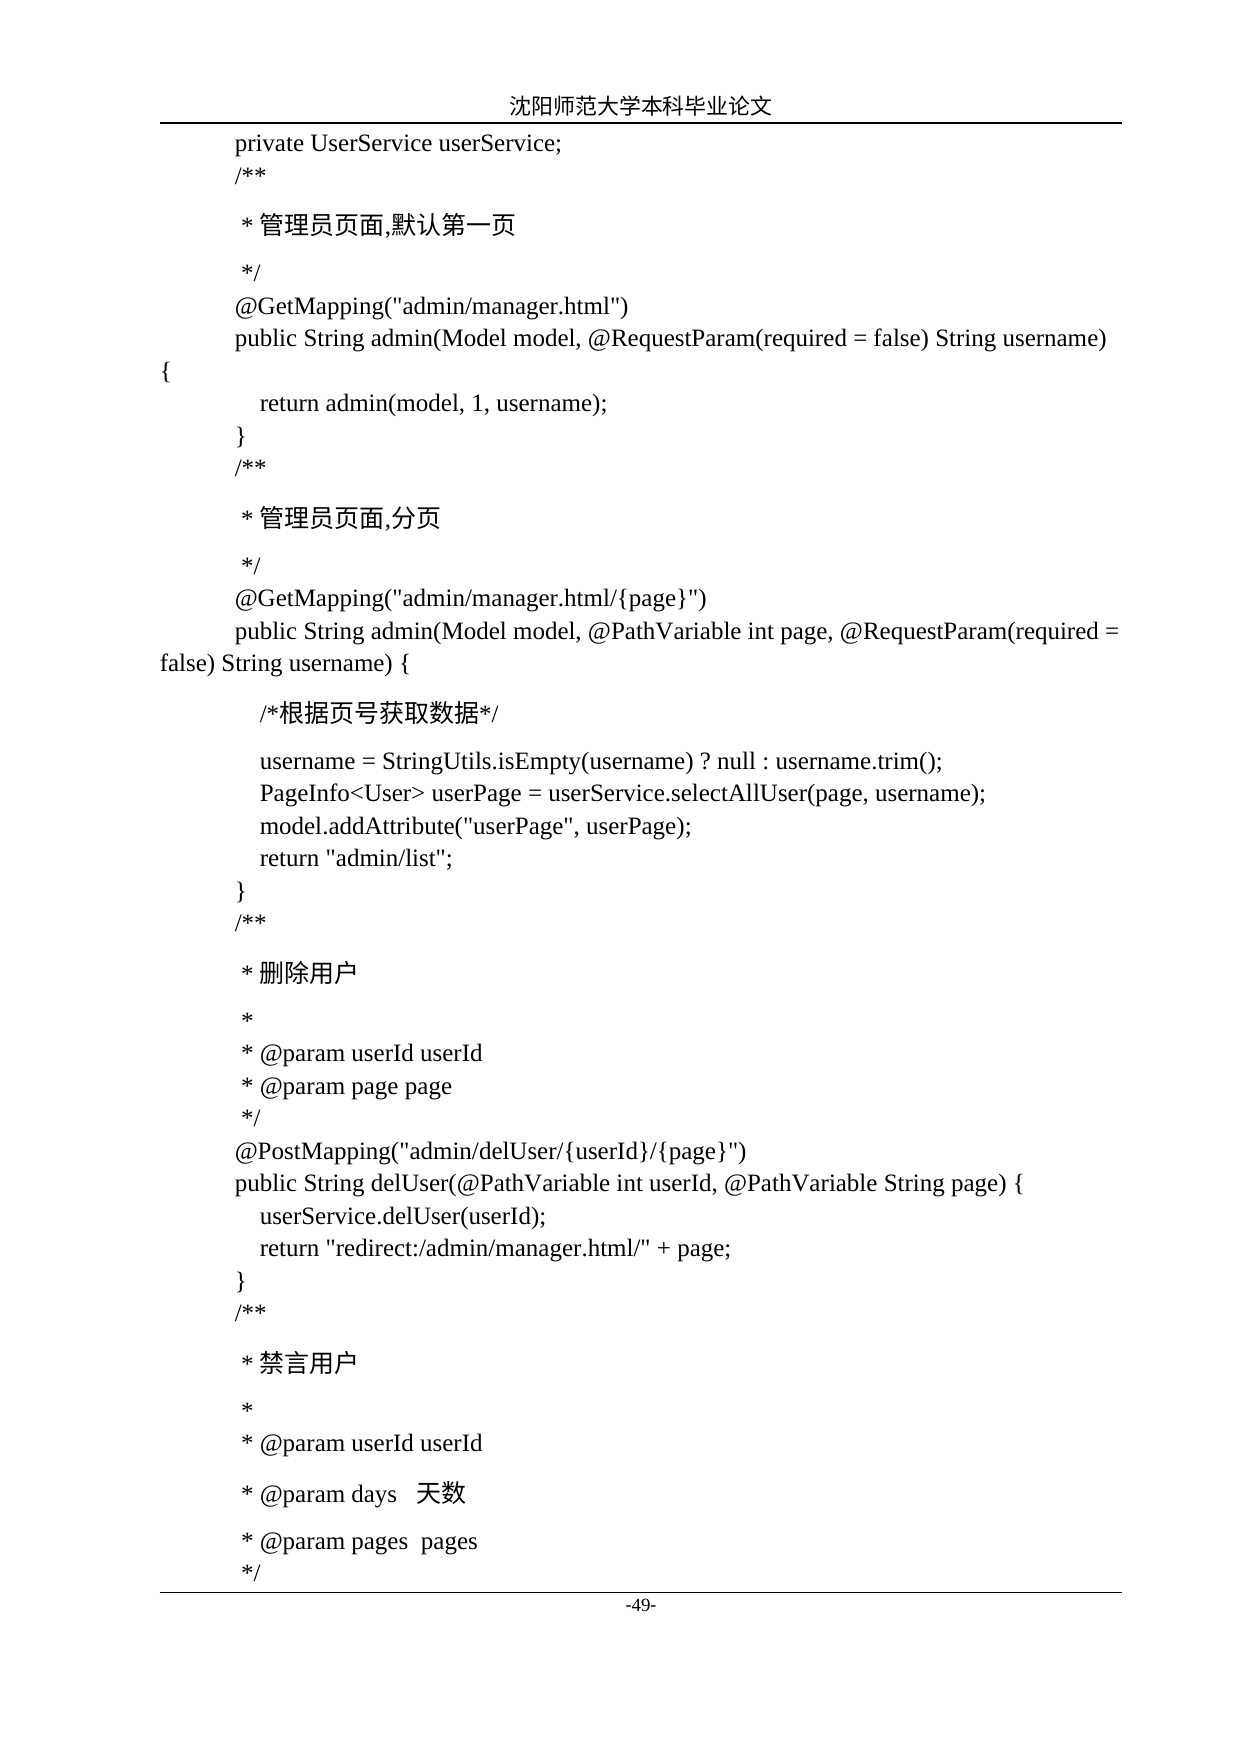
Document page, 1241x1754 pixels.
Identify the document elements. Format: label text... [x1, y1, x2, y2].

text private UserService userService; [159, 126, 1122, 159]
text return "redirect:/admin/manager.html/" + page; [159, 1231, 1122, 1264]
text /*根据页号获取数据*/ [159, 679, 1122, 744]
text * 管理员页面,默认第一页 [159, 191, 1122, 256]
text return admin(model, 1, username); [159, 386, 1122, 419]
text userService.delUser(userId); [159, 1199, 1122, 1231]
text * 禁言用户 [159, 1329, 1122, 1394]
text * @param userId userId [159, 1426, 1122, 1459]
text */ [159, 1556, 1122, 1589]
text * @param page page [159, 1069, 1122, 1101]
text * [159, 1394, 1122, 1426]
text /** [159, 906, 1122, 939]
text public String admin(Model model, @PathVariable int page, @RequestParam(required = false) String username) { [159, 614, 1122, 679]
text public String delUser(@PathVariable int userId, @PathVariable String page) { [159, 1166, 1122, 1199]
text * [159, 1004, 1122, 1036]
text username = StringUtils.isEmpty(username) ? null : username.trim(); [159, 744, 1122, 776]
text * @param days 天数 [159, 1459, 1122, 1524]
text return "admin/list"; [159, 841, 1122, 874]
text * 删除用户 [159, 939, 1122, 1004]
text } [159, 874, 1122, 906]
text @PostMapping("admin/delUser/{userId}/{page}") [159, 1134, 1122, 1166]
text model.addAttribute("userPage", userPage); [159, 809, 1122, 841]
text } [159, 419, 1122, 451]
text @GetMapping("admin/manager.html") [159, 289, 1122, 321]
text /** [159, 451, 1122, 484]
text */ [159, 1101, 1122, 1134]
text @GetMapping("admin/manager.html/{page}") [159, 581, 1122, 614]
text /** [159, 1296, 1122, 1329]
text */ [159, 549, 1122, 581]
text public String admin(Model model, @RequestParam(required = false) String username) { [159, 321, 1122, 386]
text PageInfo<User> userPage = userService.selectAllUser(page, username); [159, 776, 1122, 809]
text * 管理员页面,分页 [159, 484, 1122, 549]
text * @param userId userId [159, 1036, 1122, 1069]
text * @param pages pages [159, 1524, 1122, 1556]
text /** [159, 159, 1122, 191]
text */ [159, 256, 1122, 289]
text } [159, 1264, 1122, 1296]
